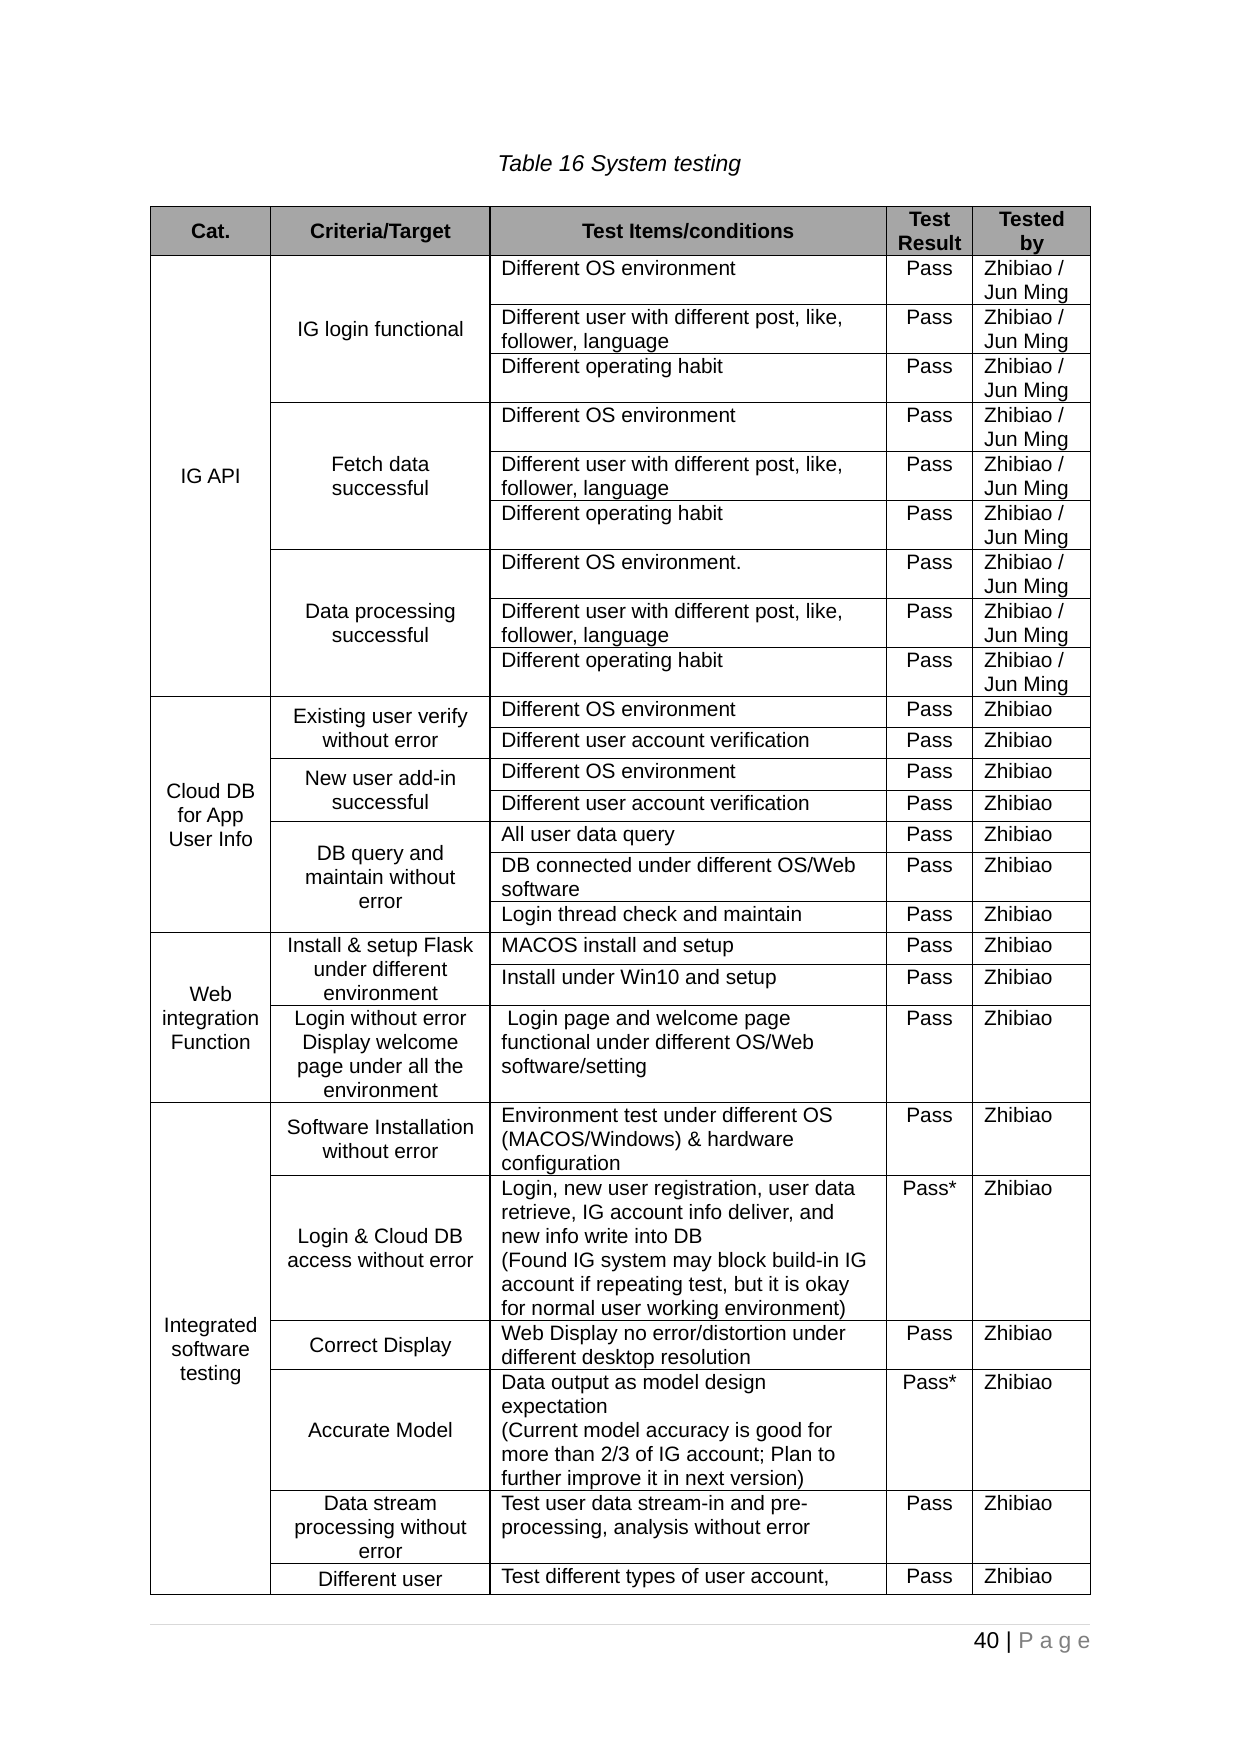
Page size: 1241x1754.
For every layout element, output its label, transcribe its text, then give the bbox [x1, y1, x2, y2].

table_cell Different user account verification [491, 728, 886, 758]
table_cell IG login functional [271, 256, 489, 402]
table_cell Login thread check and maintain [491, 902, 886, 932]
table_cell Integrated software testing [151, 1103, 270, 1594]
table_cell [491, 1564, 886, 1594]
table_header Test Items/conditions [491, 207, 886, 255]
table_cell Zhibiao [973, 1006, 1090, 1102]
table_cell Pass [887, 728, 972, 758]
table_cell Pass* [887, 1370, 972, 1489]
table_cell Zhibiao [973, 1564, 1090, 1594]
table_cell Environment test under different OS (MACOS/Windows) & hardware configuration [491, 1103, 886, 1175]
table_cell Different OS environment [491, 403, 886, 451]
table_cell Pass [887, 305, 972, 353]
table_cell Data processing successful [271, 550, 489, 696]
table_header Criteria/Target [271, 207, 489, 255]
table_cell Pass [887, 354, 972, 402]
table_cell Pass [887, 965, 972, 1005]
table_cell Login without error Display welcome page under all the environment [271, 1006, 489, 1102]
table_cell Pass [887, 902, 972, 932]
table_cell Pass [887, 933, 972, 963]
table_cell Pass [887, 452, 972, 500]
table_cell Different user with different post, like, follower, language [491, 452, 886, 500]
table_cell Fetch data successful [271, 403, 489, 549]
table_cell Zhibiao [973, 1103, 1090, 1175]
table_cell All user data query [491, 822, 886, 852]
table_cell Correct Display [271, 1321, 489, 1369]
table_cell Zhibiao / Jun Ming [973, 354, 1090, 402]
table_cell Zhibiao [973, 853, 1090, 901]
table_cell Different user with different post, like, follower, language [491, 599, 886, 647]
table_cell Zhibiao [973, 728, 1090, 758]
table_cell Zhibiao / Jun Ming [973, 403, 1090, 451]
table_cell Pass [887, 599, 972, 647]
table_cell Zhibiao [973, 759, 1090, 789]
table_cell Different user with different post, like, follower, language [491, 305, 886, 353]
table_cell Pass [887, 853, 972, 901]
table_cell Zhibiao / Jun Ming [973, 501, 1090, 549]
table_cell Login & Cloud DB access without error [271, 1176, 489, 1320]
table_header Tested by [973, 207, 1090, 255]
table_cell Pass [887, 256, 972, 304]
table_cell Zhibiao / Jun Ming [973, 452, 1090, 500]
table_cell Cloud DB for App User Info [151, 697, 270, 932]
table_cell Different OS environment [491, 759, 886, 789]
table_cell IG API [151, 256, 270, 696]
table_cell MACOS install and setup [491, 933, 886, 963]
table_cell Data output as model design expectation (Current model accuracy is good for more than 2/3 of IG account; Plan to further improve it in next version) [491, 1370, 886, 1489]
table_cell Different OS environment. [491, 550, 886, 598]
table_cell Zhibiao [973, 791, 1090, 821]
table_cell Pass [887, 1103, 972, 1175]
table_header Test Result [887, 207, 972, 255]
table_cell Different OS environment [491, 697, 886, 727]
table_cell Different user account verification [491, 791, 886, 821]
table_cell Zhibiao [973, 965, 1090, 1005]
table_cell DB connected under different OS/Web software [491, 853, 886, 901]
table_cell Login page and welcome page functional under different OS/Web software/setting [491, 1006, 886, 1102]
table_cell Zhibiao / Jun Ming [973, 550, 1090, 598]
table_cell Zhibiao [973, 1176, 1090, 1320]
table_cell Test user data stream-in and pre-processing, analysis without error [491, 1491, 886, 1562]
table_cell Zhibiao [973, 822, 1090, 852]
table_cell Different operating habit [491, 501, 886, 549]
table_cell Different OS environment [491, 256, 886, 304]
table_cell Pass [887, 1006, 972, 1102]
table_cell Pass [887, 1491, 972, 1562]
table_cell Different operating habit [491, 648, 886, 696]
table_cell Pass [887, 501, 972, 549]
table_cell Zhibiao [973, 902, 1090, 932]
table_cell Pass [887, 1564, 972, 1594]
table_cell Pass [887, 791, 972, 821]
table_cell Pass [887, 1321, 972, 1369]
table_cell Web Display no error/distortion under different desktop resolution [491, 1321, 886, 1369]
table_cell Zhibiao [973, 1370, 1090, 1489]
table_cell Zhibiao / Jun Ming [973, 648, 1090, 696]
table_cell Data stream processing without error [271, 1491, 489, 1562]
table_cell Web integration Function [151, 933, 270, 1102]
table_cell Pass [887, 697, 972, 727]
table_cell Zhibiao / Jun Ming [973, 256, 1090, 304]
table_cell Install & setup Flask under different environment [271, 933, 489, 1005]
table_cell Accurate Model [271, 1370, 489, 1489]
table_cell Install under Win10 and setup [491, 965, 886, 1005]
table_cell Pass [887, 550, 972, 598]
table_cell Pass [887, 759, 972, 789]
table_cell Zhibiao / Jun Ming [973, 599, 1090, 647]
table_cell Zhibiao [973, 1321, 1090, 1369]
table_cell Pass [887, 822, 972, 852]
table_cell Login, new user registration, user data retrieve, IG account info deliver, and new info write into DB (Found IG system may block build-in IG account if repeating test, but it is okay for normal user working environment) [491, 1176, 886, 1320]
table_cell Software Installation without error [271, 1103, 489, 1175]
table_cell Zhibiao [973, 697, 1090, 727]
text Table 16 System testing [150, 150, 1090, 176]
table_cell Zhibiao [973, 1491, 1090, 1562]
table_header Cat. [151, 207, 270, 255]
table_cell Different operating habit [491, 354, 886, 402]
table_cell DB query and maintain without error [271, 822, 489, 932]
table_cell Pass* [887, 1176, 972, 1320]
table_cell Zhibiao / Jun Ming [973, 305, 1090, 353]
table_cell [271, 1564, 489, 1594]
table_cell Pass [887, 403, 972, 451]
table_cell New user add-in successful [271, 759, 489, 821]
table_cell Pass [887, 648, 972, 696]
table_cell Zhibiao [973, 933, 1090, 963]
table_cell Existing user verify without error [271, 697, 489, 758]
